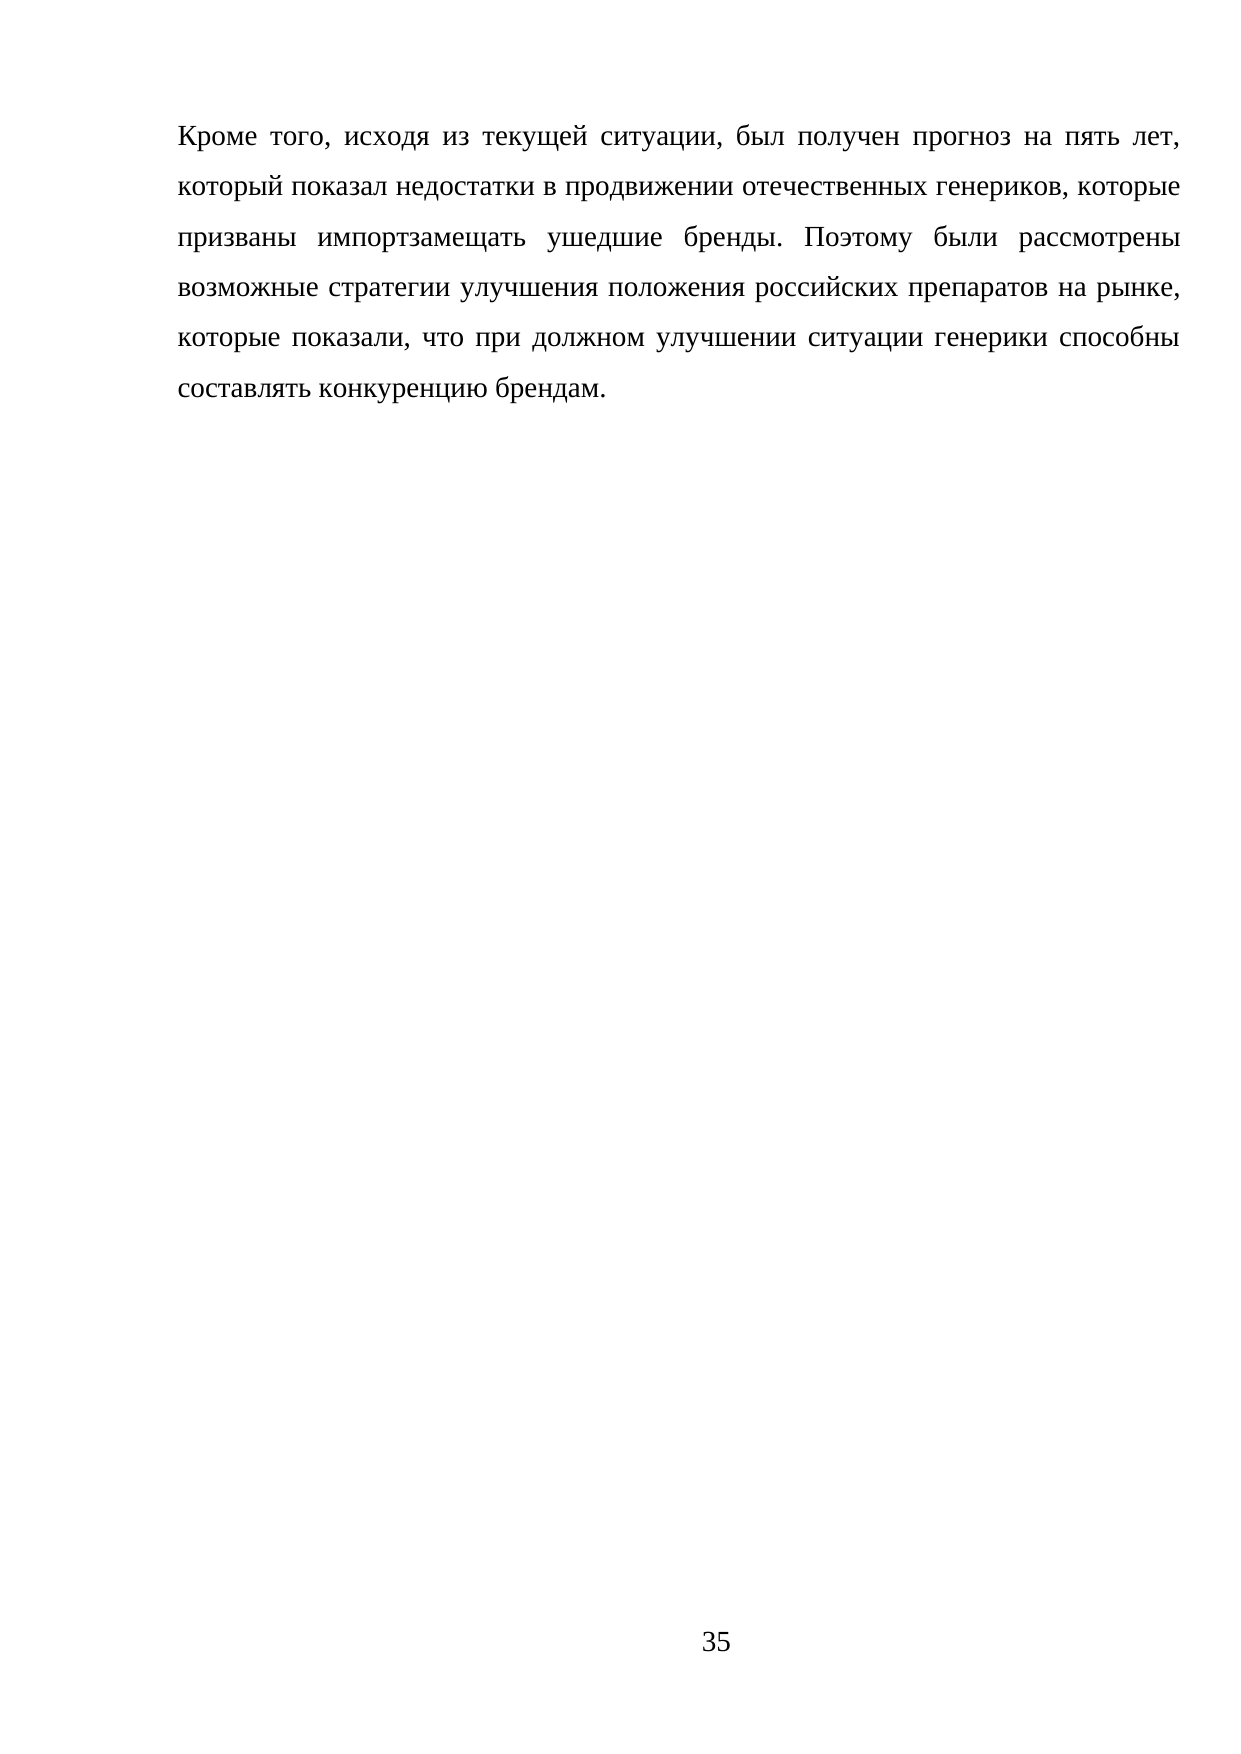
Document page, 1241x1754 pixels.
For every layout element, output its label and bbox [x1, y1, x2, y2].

text [177, 118, 1181, 403]
